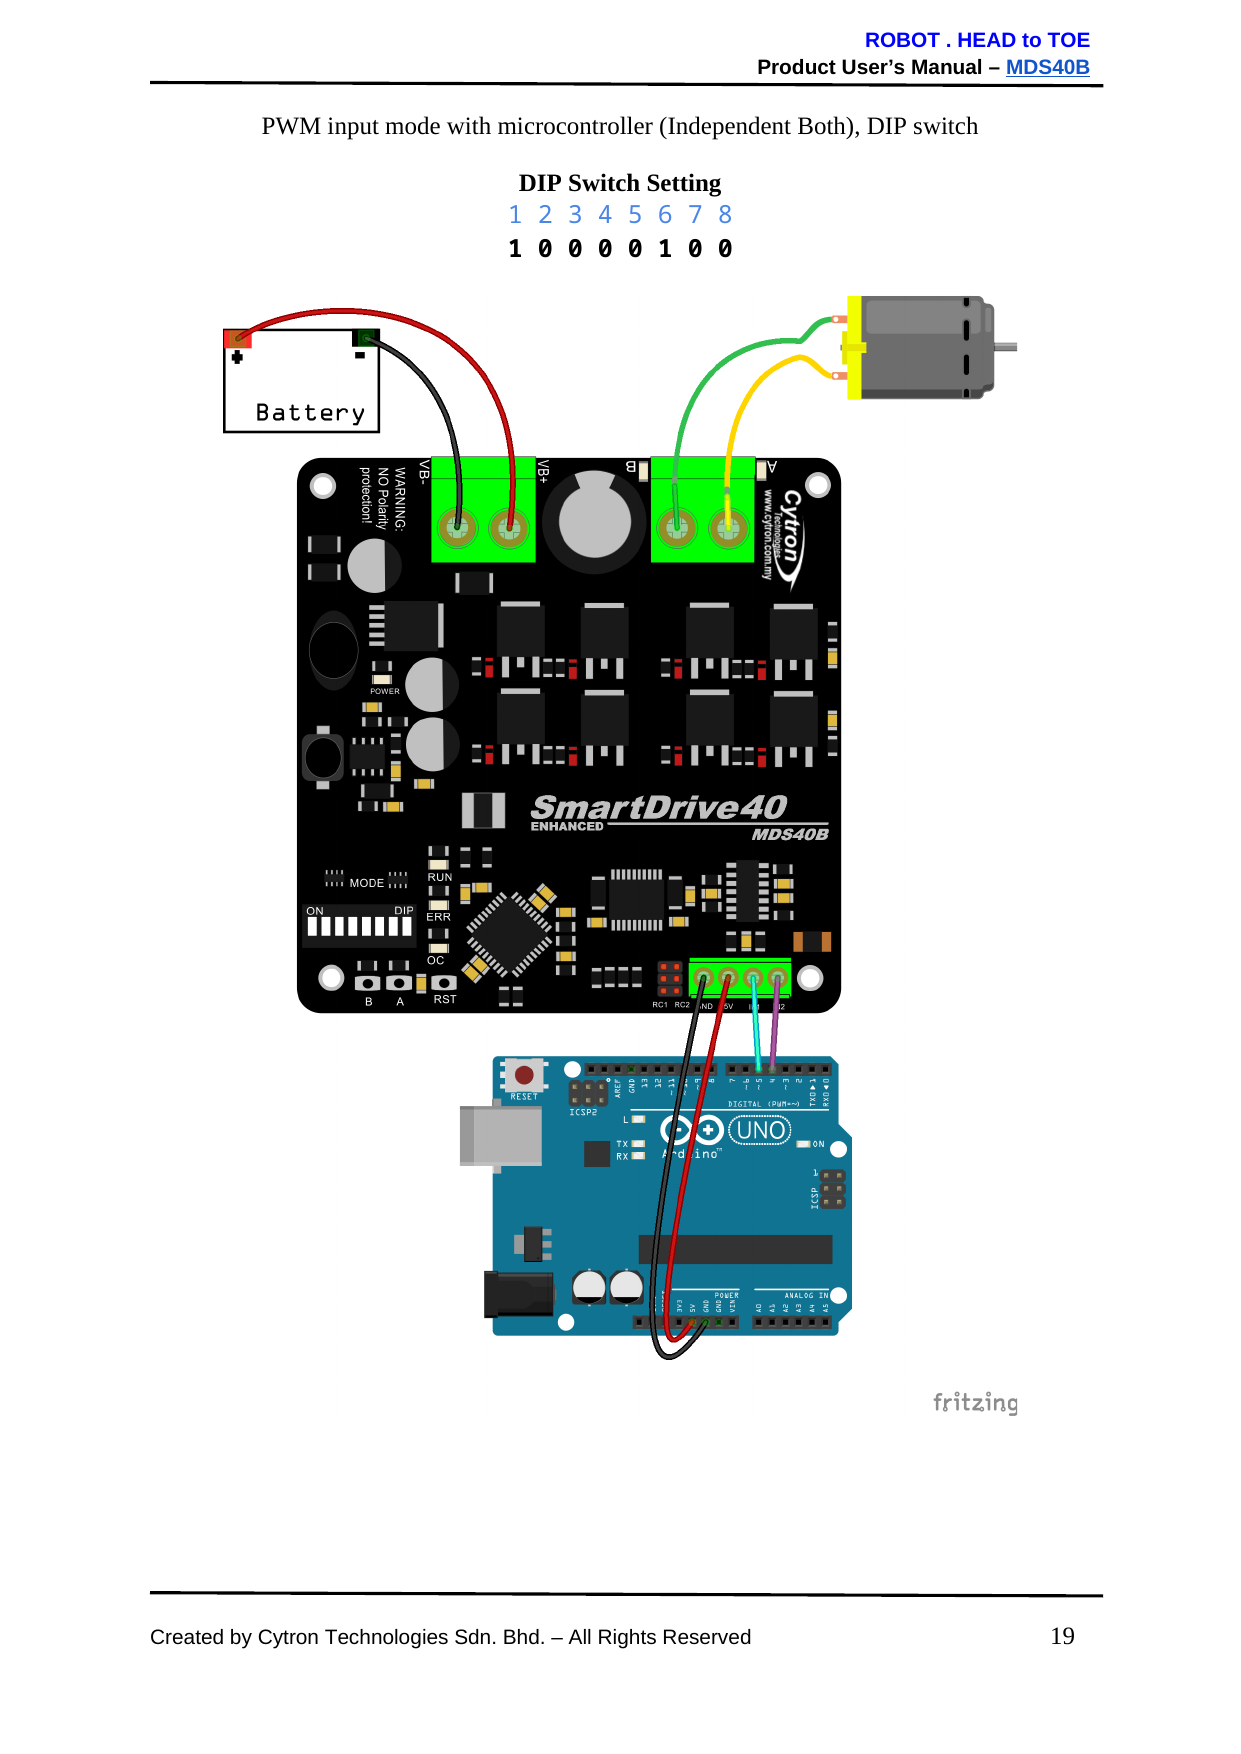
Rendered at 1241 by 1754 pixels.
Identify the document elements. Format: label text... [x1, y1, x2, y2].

picture [223, 293, 1018, 1417]
text 1 0 0 0 0 1 0 0 [150, 231, 1090, 265]
text 1 2 3 4 5 6 7 8 [150, 197, 1090, 231]
text DIP Switch Setting [150, 168, 1090, 197]
text PWM input mode with microcontroller (Independent Both), DIP switch [150, 111, 1090, 139]
